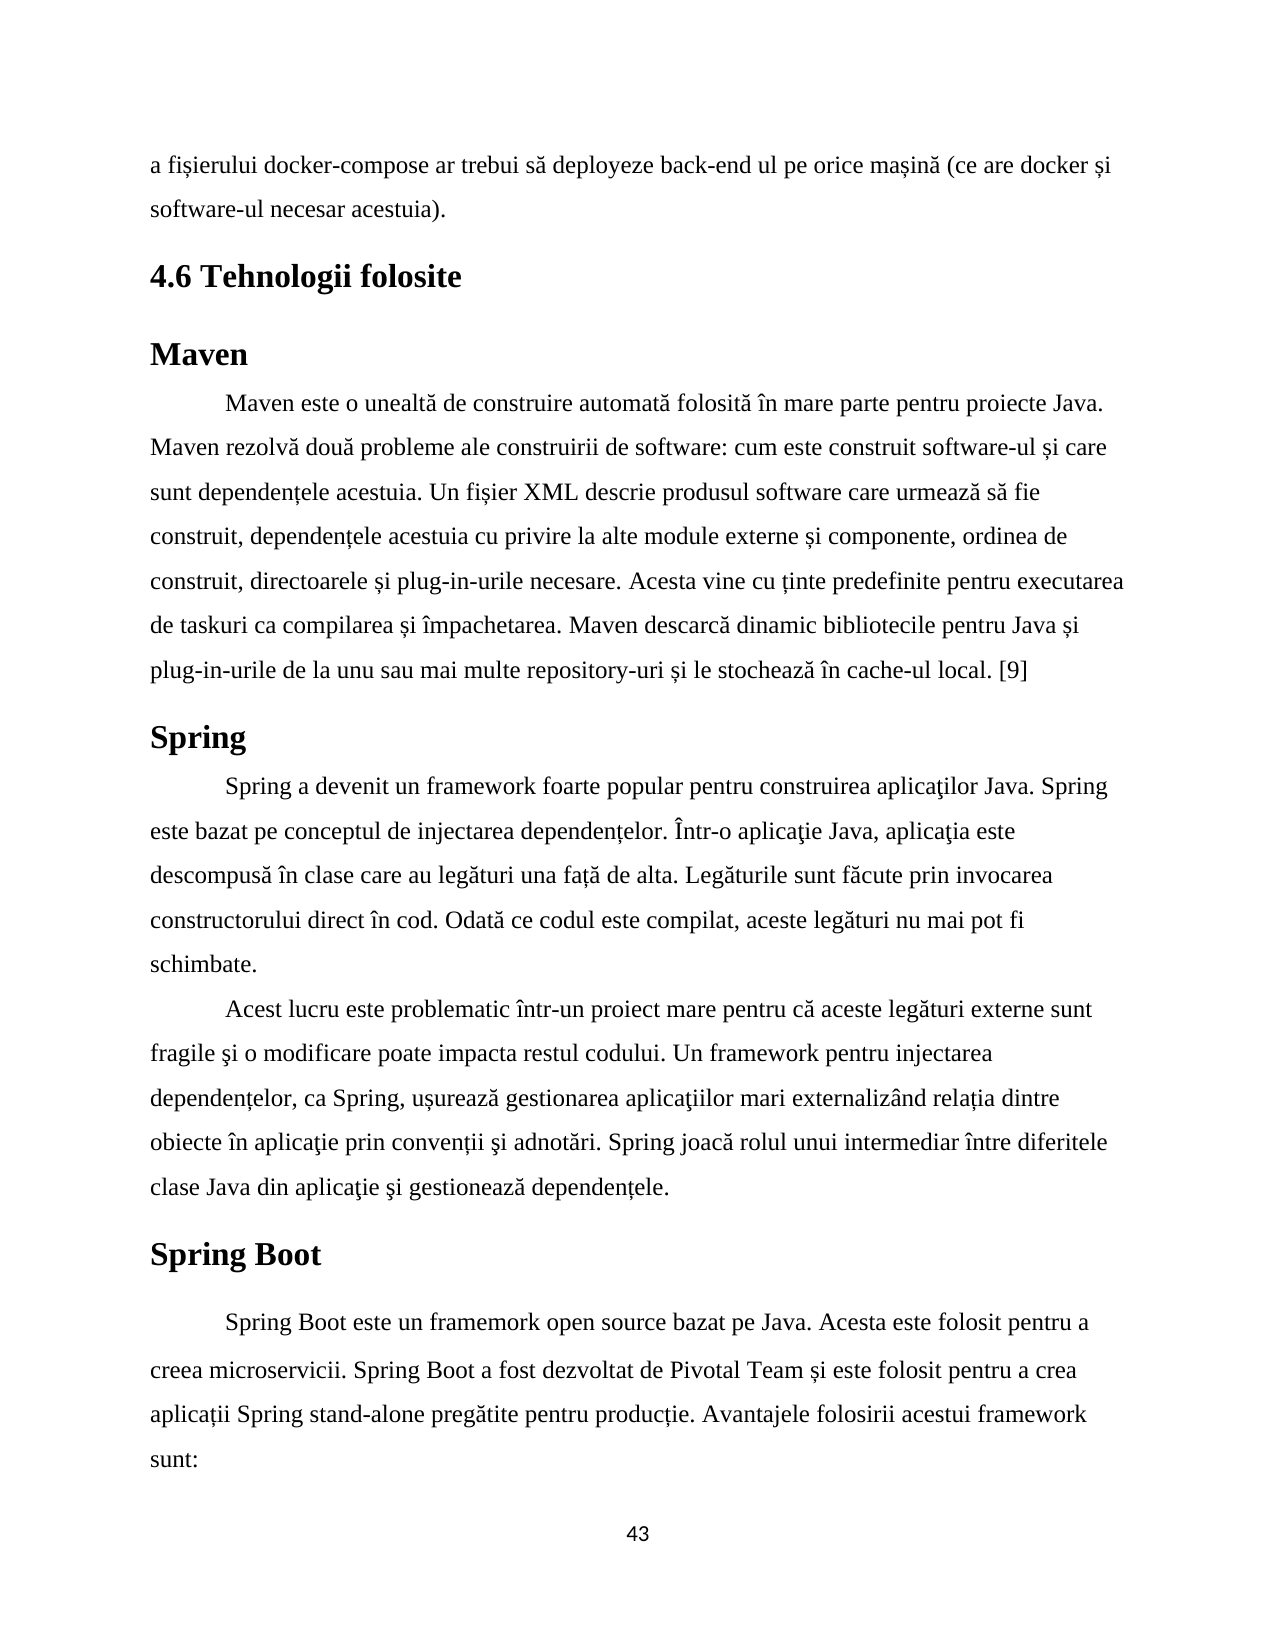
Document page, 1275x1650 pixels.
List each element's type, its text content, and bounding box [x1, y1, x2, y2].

subtitle 4.6 Tehnologii folosite [150, 257, 1125, 295]
text Maven Maven este o unealtă de construire automată folosită în mare parte pentru proiecte Java. Maven rezolvă două probleme ale construirii de software: cum este construit software-ul și care sunt dependențele acestuia. Un fișier XML descrie produsul software care urmează să fie construit, dependențele acestuia cu privire la alte module externe și componente, ordinea de construit, directoarele și plug-in-urile necesare. Acesta vine cu ținte predefinite pentru executarea de taskuri ca compilarea și împachetarea. Maven descarcă dinamic bibliotecile pentru Java și plug-in-urile de la unu sau mai multe repository-uri și le stochează în cache-ul local. [9] [150, 334, 1125, 684]
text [150, 150, 1125, 223]
text Spring Spring a devenit un framework foarte popular pentru construirea aplicaţilor Java. Spring este bazat pe conceptul de injectarea dependențelor. Într-o aplicaţie Java, aplicaţia este descompusă în clase care au legături una față de alta. Legăturile sunt făcute prin invocarea constructorului direct în cod. Odată ce codul este compilat, aceste legături nu mai pot fi schimbate. Acest lucru este problematic într-un proiect mare pentru că aceste legături externe sunt fragile şi o modificare poate impacta restul codului. Un framework pentru injectarea dependențelor, ca Spring, ușurează gestionarea aplicaţiilor mari externalizând relația dintre obiecte în aplicaţie prin convenții şi adnotări. Spring joacă rolul unui intermediar între diferitele clase Java din aplicaţie şi gestionează dependențele. [150, 717, 1125, 1200]
text Spring Boot Spring Boot este un framemork open source bazat pe Java. Acesta este folosit pentru a creea microservicii. Spring Boot a fost dezvoltat de Pivotal Team și este folosit pentru a crea aplicații Spring stand-alone pregătite pentru producție. Avantajele folosirii acestui framework sunt: [150, 1234, 1125, 1472]
